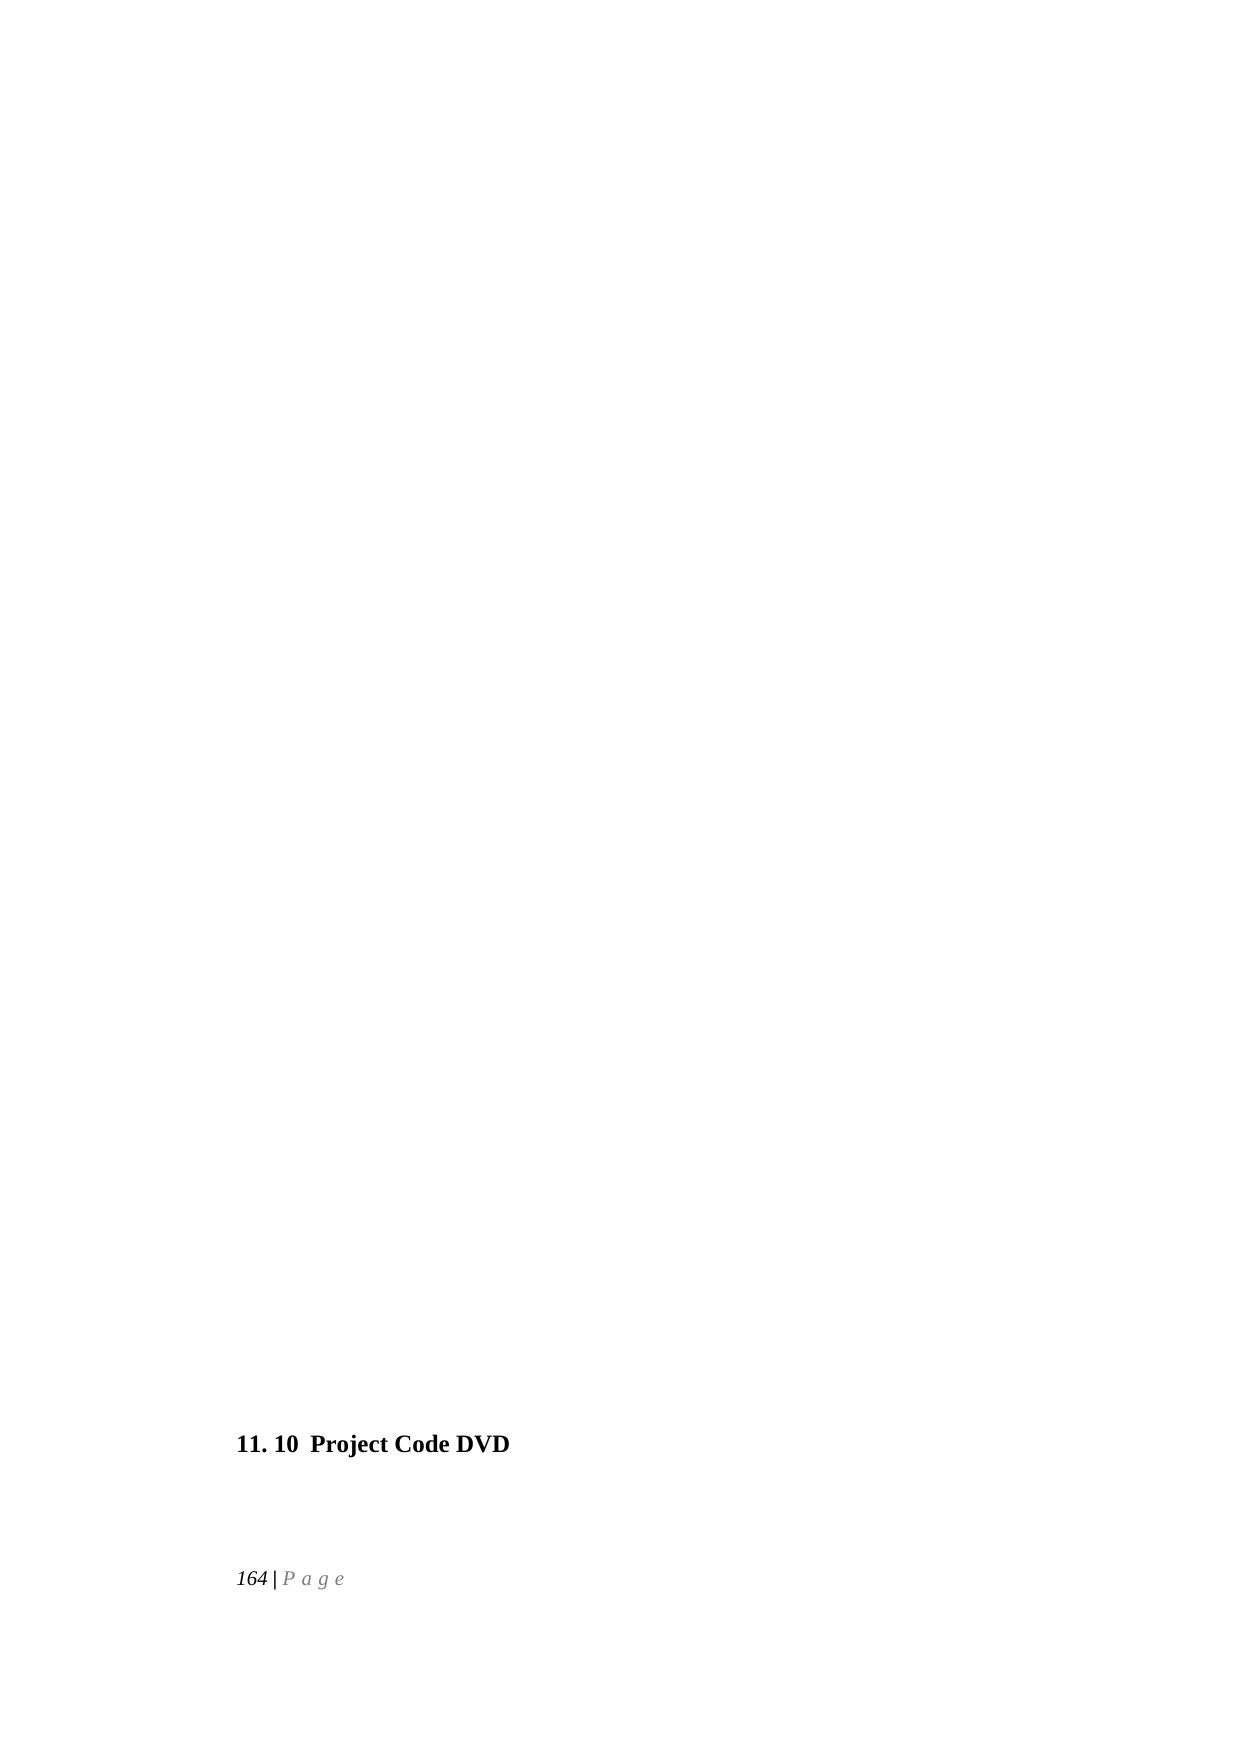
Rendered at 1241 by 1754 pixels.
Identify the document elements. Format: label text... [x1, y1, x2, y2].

text 11. 10 Project Code DVD [236, 1429, 1090, 1458]
